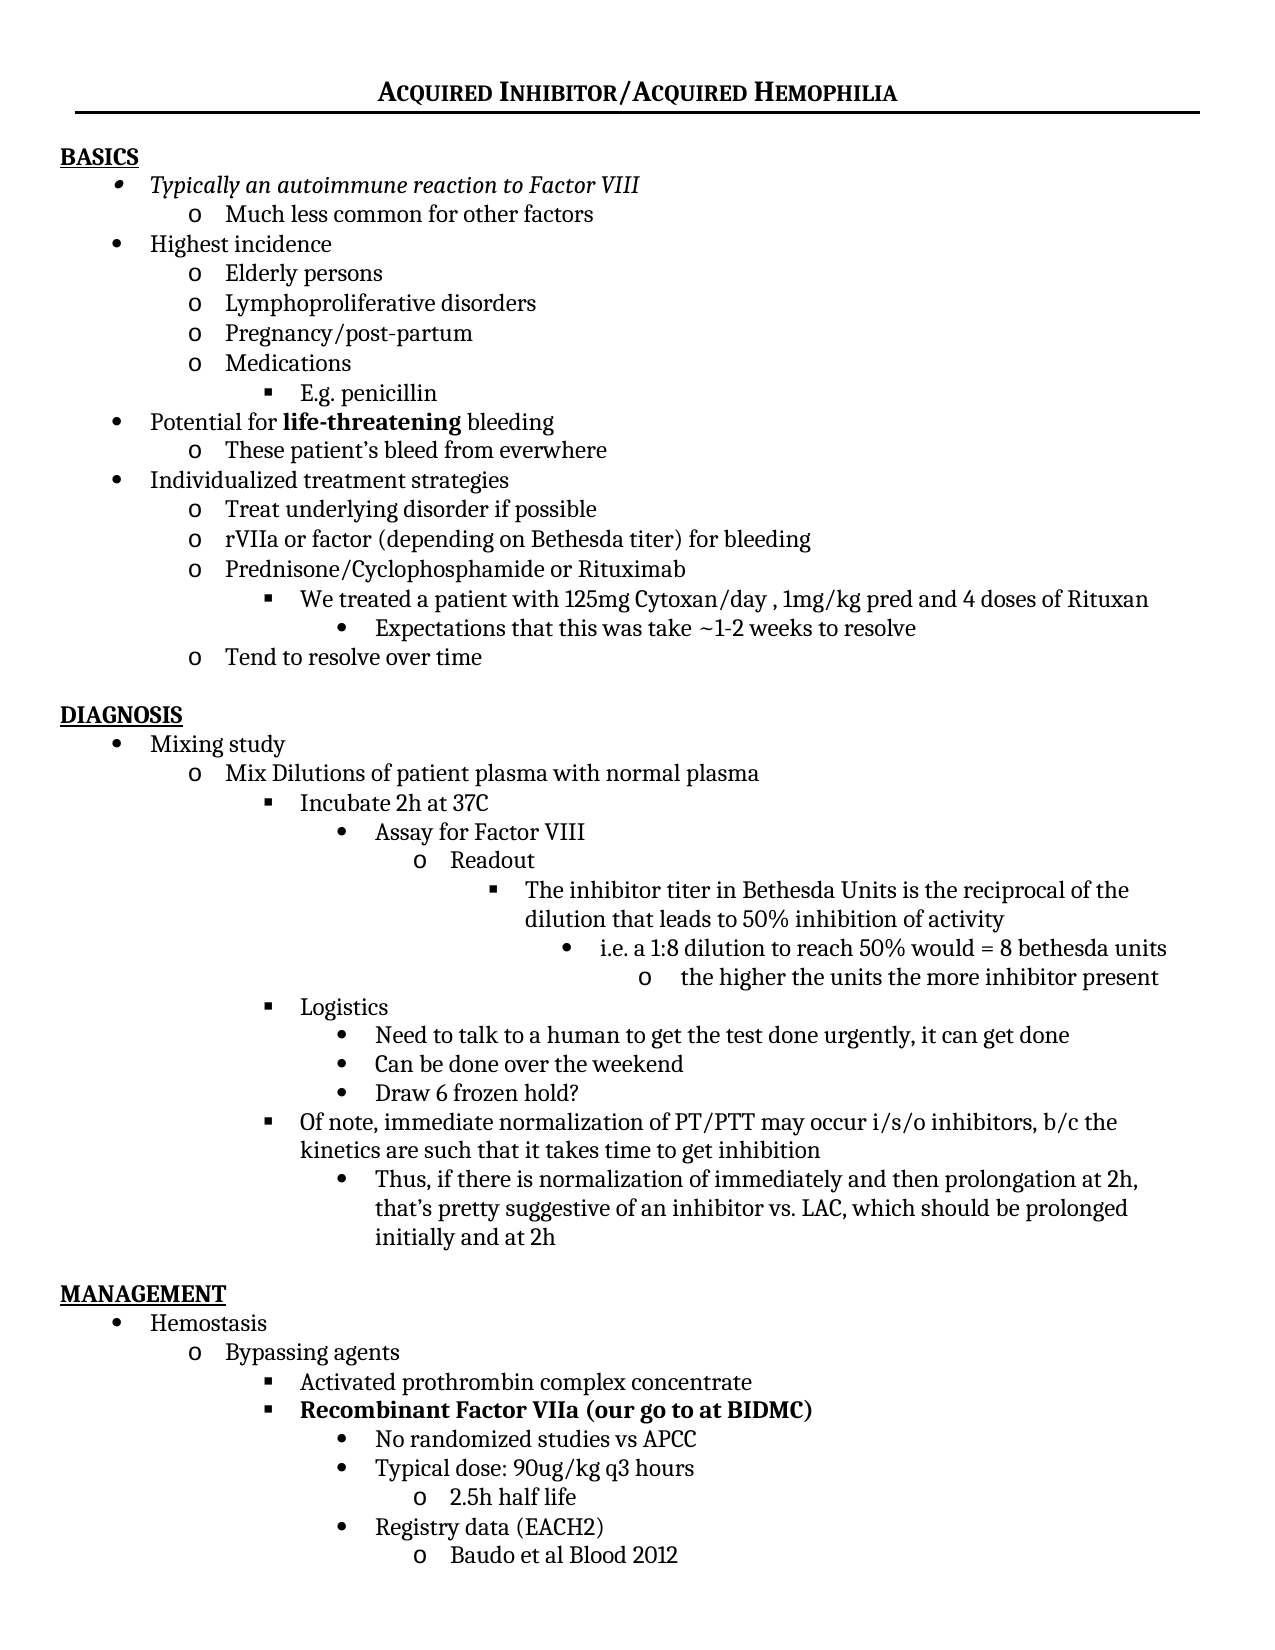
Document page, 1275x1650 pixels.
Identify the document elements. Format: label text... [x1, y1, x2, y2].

list Tend to resolve over time [187, 642, 1200, 672]
list E.g. penicillin [262, 379, 1200, 407]
list Can be done over the weekend [337, 1050, 1200, 1079]
list Logistics [262, 992, 1200, 1021]
list Registry data (EACH2) [337, 1512, 1200, 1541]
list Treat underlying disorder if possible [187, 495, 1200, 525]
list Typically an autoimmune reaction to Factor VIII [112, 171, 1200, 200]
list Baudo et al Blood 2012 [412, 1541, 1200, 1571]
list Individualized treatment strategies [112, 466, 1200, 495]
list No randomized studies vs APCC [337, 1425, 1200, 1454]
list Highest incidence [112, 230, 1200, 259]
list Mix Dilutions of patient plasma with normal plasma [187, 759, 1200, 789]
list Bypassing agents [187, 1337, 1200, 1367]
list Activated prothrombin complex concentrate [262, 1367, 1200, 1396]
list Expectations that this was take ~1-2 weeks to resolve [337, 614, 1200, 642]
list Medications [187, 349, 1200, 379]
list Thus, if there is normalization of immediately and then prolongation at 2h, that’s pretty suggestive of an inhibitor vs. LAC, which should be prolonged initially and at 2h [337, 1165, 1200, 1251]
list Typical dose: 90ug/kg q3 hours [337, 1454, 1200, 1482]
list Need to talk to a human to get the test done urgently, it can get done [337, 1021, 1200, 1050]
list Prednisone/Cyclophosphamide or Rituximab [187, 555, 1200, 585]
list Incubate 2h at 37C [262, 789, 1200, 817]
list Pregnancy/post-partum [187, 319, 1200, 349]
list Lymphoproliferative disorders [187, 289, 1200, 319]
subtitle Diagnosis [60, 701, 1200, 730]
subtitle Acquired Inhibitor/Acquired Hemophilia [75, 75, 1200, 111]
list The inhibitor titer in Bethesda Units is the reciprocal of the dilution that leads to 50% inhibition of activity [487, 876, 1200, 934]
list Recombinant Factor VIIa (our go to at BIDMC) [262, 1396, 1200, 1425]
list rVIIa or factor (depending on Bethesda titer) for bleeding [187, 525, 1200, 555]
list We treated a patient with 125mg Cytoxan/day , 1mg/kg pred and 4 doses of Rituxan [262, 585, 1200, 614]
list These patient’s bleed from everwhere [187, 436, 1200, 466]
list 2.5h half life [412, 1482, 1200, 1512]
list Of note, immediate normalization of PT/PTT may occur i/s/o inhibitors, b/c the kinetics are such that it takes time to get inhibition [262, 1107, 1200, 1165]
list the higher the units the more inhibitor present [637, 962, 1200, 992]
list Elderly persons [187, 259, 1200, 289]
list Assay for Factor VIII [337, 817, 1200, 846]
list Much less common for other factors [187, 200, 1200, 230]
list i.e. a 1:8 dilution to reach 50% would = 8 bethesda units [562, 934, 1200, 962]
list Hemostasis [112, 1309, 1200, 1337]
subtitle Basics [60, 142, 1200, 171]
list Readout [412, 846, 1200, 876]
list Draw 6 frozen hold? [337, 1079, 1200, 1107]
list Mixing study [112, 730, 1200, 759]
subtitle Management [60, 1280, 1200, 1309]
list Potential for life-threatening bleeding [112, 407, 1200, 436]
